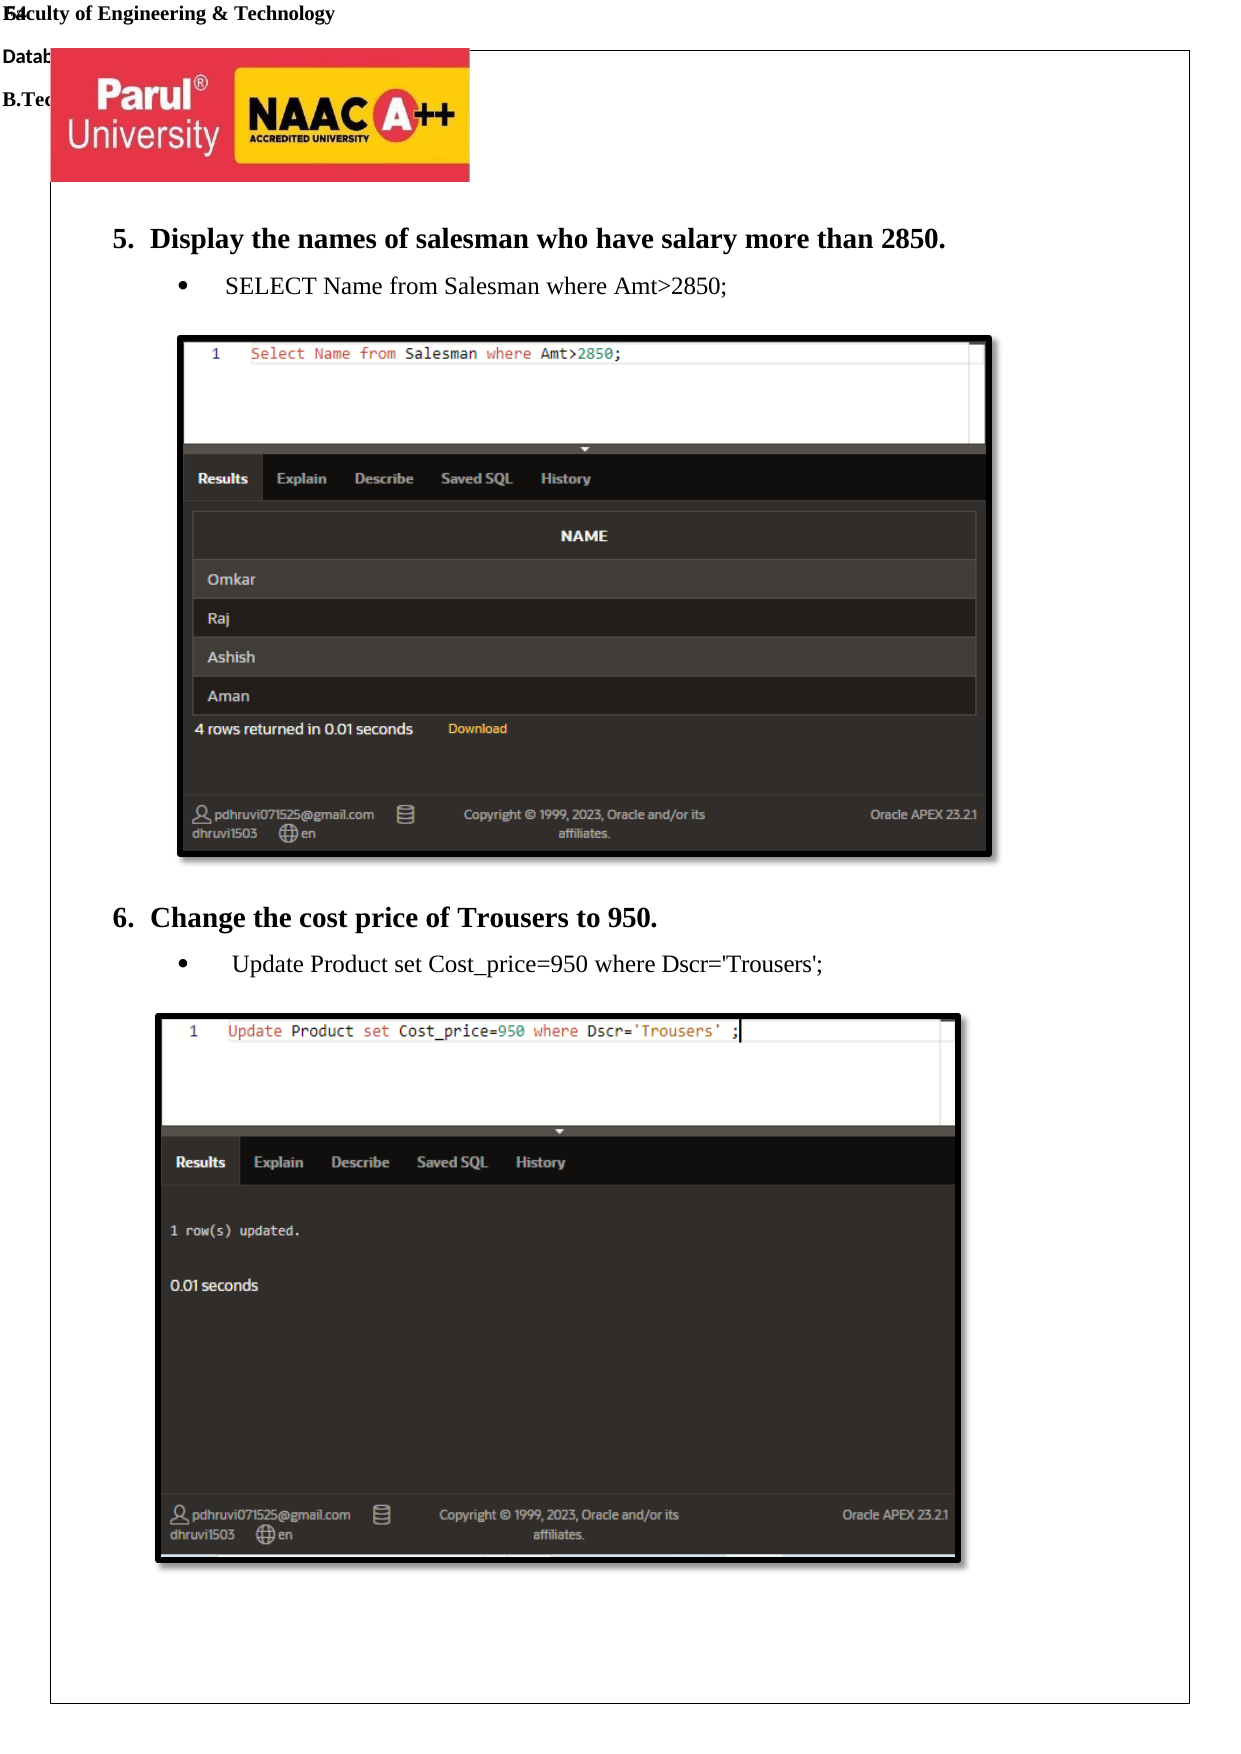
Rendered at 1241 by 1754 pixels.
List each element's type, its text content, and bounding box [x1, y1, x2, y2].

picture [152, 1011, 973, 1575]
picture [50, 48, 470, 182]
subtitle Change the cost price of Trousers to 950. [112, 900, 1176, 933]
list Update Product set Cost_price=950 where Dscr='Trousers'; [178, 949, 1176, 978]
subtitle Display the names of salesman who have salary more than 2850. [112, 221, 1176, 255]
picture [174, 332, 1004, 869]
list SELECT Name from Salesman where Amt>2850; [178, 271, 1176, 300]
